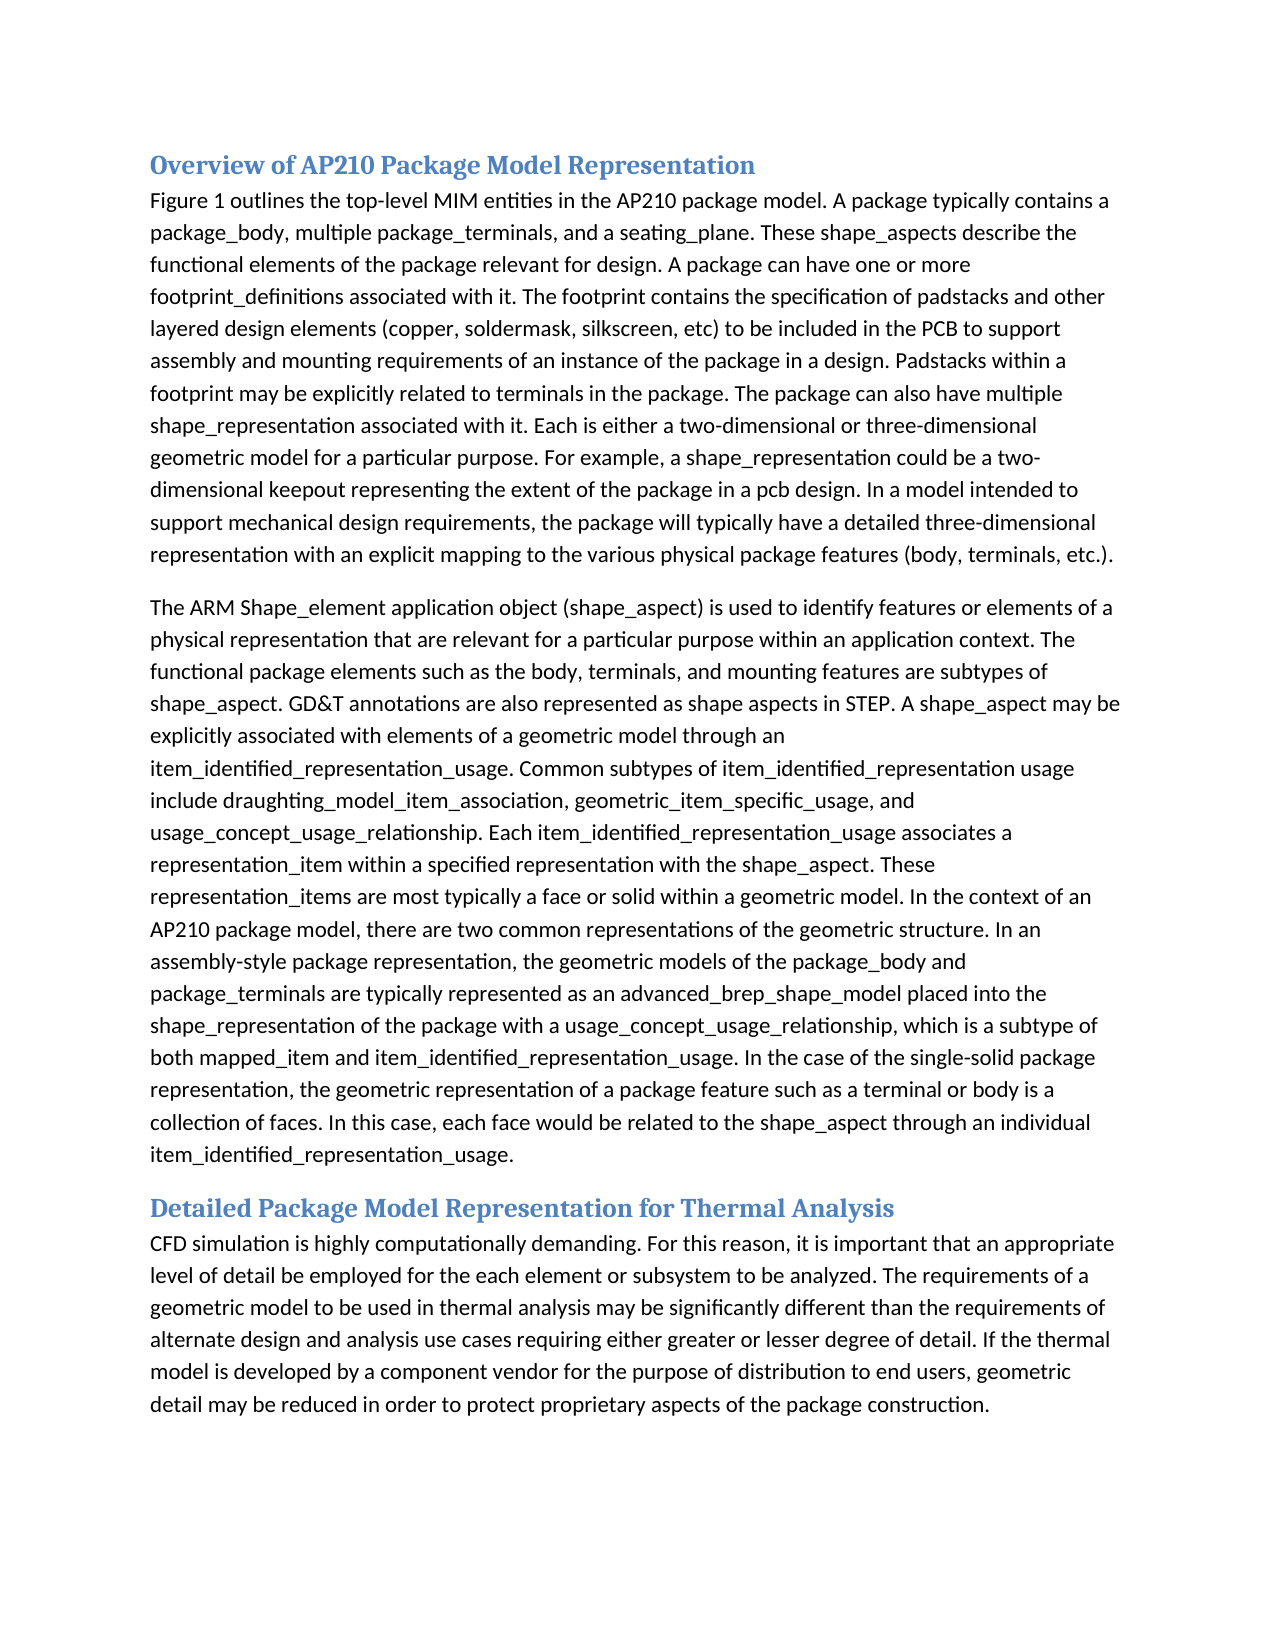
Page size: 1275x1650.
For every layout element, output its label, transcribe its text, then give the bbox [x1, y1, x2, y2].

subtitle Detailed Package Model Representation for Thermal Analysis [150, 1193, 1125, 1224]
text Figure 1 outlines the top-level MIM entities in the AP210 package model. A package typically contains a package_body, multiple package_terminals, and a seating_plane. These shape_aspects describe the functional elements of the package relevant for design. A package can have one or more footprint_definitions associated with it. The footprint contains the specification of padstacks and other layered design elements (copper, soldermask, silkscreen, etc) to be included in the PCB to support assembly and mounting requirements of an instance of the package in a design. Padstacks within a footprint may be explicitly related to terminals in the package. The package can also have multiple shape_representation associated with it. Each is either a two-dimensional or three-dimensional geometric model for a particular purpose. For example, a shape_representation could be a two-dimensional keepout representing the extent of the package in a pcb design. In a model intended to support mechanical design requirements, the package will typically have a detailed three-dimensional representation with an explicit mapping to the various physical package features (body, terminals, etc.). [150, 186, 1125, 568]
text CFD simulation is highly computationally demanding. For this reason, it is important that an appropriate level of detail be employed for the each element or subsystem to be analyzed. The requirements of a geometric model to be used in thermal analysis may be significantly different than the requirements of alternate design and analysis use cases requiring either greater or lesser degree of detail. If the thermal model is developed by a component vendor for the purpose of distribution to end users, geometric detail may be reduced in order to protect proprietary aspects of the package construction. [150, 1229, 1125, 1418]
text The ARM Shape_element application object (shape_aspect) is used to identify features or elements of a physical representation that are relevant for a particular purpose within an application context. The functional package elements such as the body, terminals, and mounting features are subtypes of shape_aspect. GD&T annotations are also represented as shape aspects in STEP. A shape_aspect may be explicitly associated with elements of a geometric model through an item_identified_representation_usage. Common subtypes of item_identified_representation usage include draughting_model_item_association, geometric_item_specific_usage, and usage_concept_usage_relationship. Each item_identified_representation_usage associates a representation_item within a specified representation with the shape_aspect. These representation_items are most typically a face or solid within a geometric model. In the context of an AP210 package model, there are two common representations of the geometric structure. In an assembly-style package representation, the geometric models of the package_body and package_terminals are typically represented as an advanced_brep_shape_model placed into the shape_representation of the package with a usage_concept_usage_relationship, which is a subtype of both mapped_item and item_identified_representation_usage. In the case of the single-solid package representation, the geometric representation of a package feature such as a terminal or body is a collection of faces. In this case, each face would be related to the shape_aspect through an individual item_identified_representation_usage. [150, 593, 1125, 1168]
subtitle Overview of AP210 Package Model Representation [150, 150, 1125, 181]
